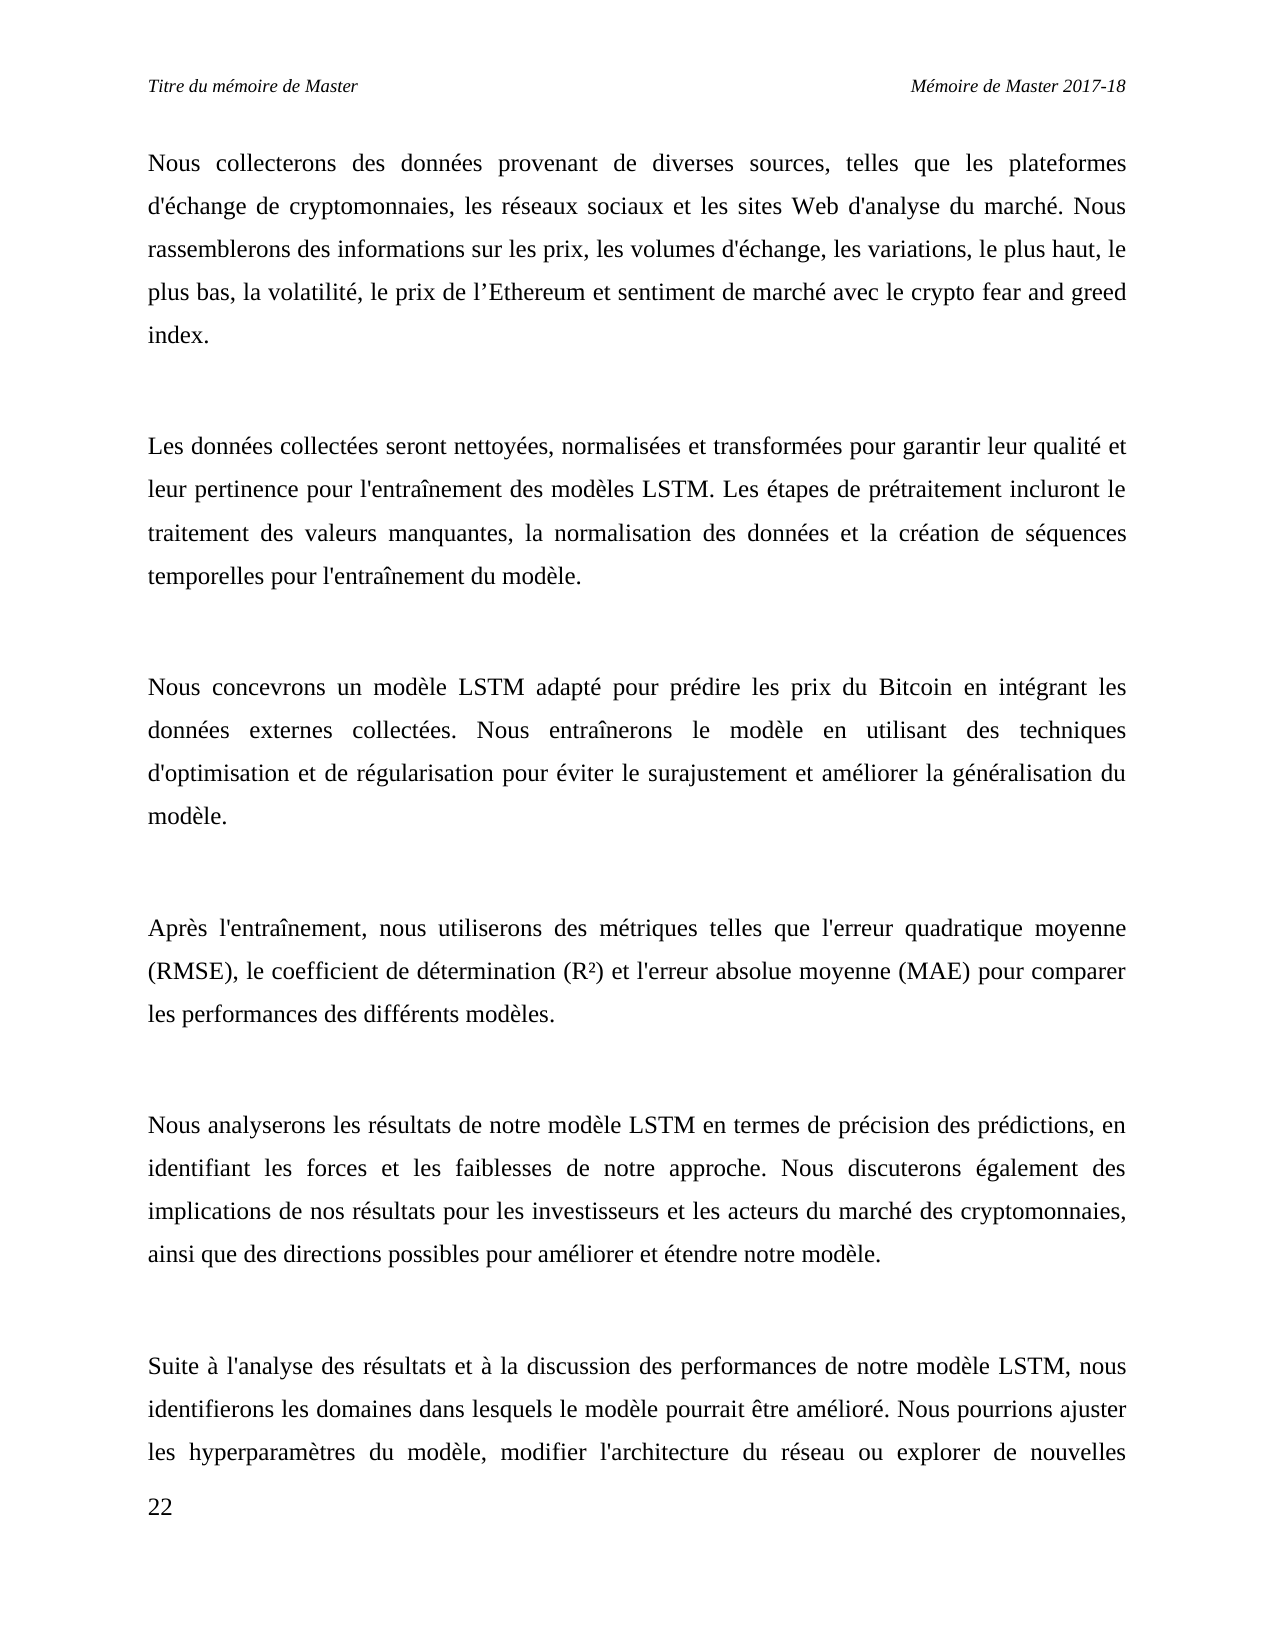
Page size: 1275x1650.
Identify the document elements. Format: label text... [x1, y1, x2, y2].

text Nous collecterons des données provenant de diverses sources, telles que les plateformes d'échange de cryptomonnaies, les réseaux sociaux et les sites Web d'analyse du marché. Nous rassemblerons des informations sur les prix, les volumes d'échange, les variations, le plus haut, le plus bas, la volatilité, le prix de l’Ethereum et sentiment de marché avec le crypto fear and greed index. [148, 148, 1127, 349]
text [148, 1351, 1127, 1466]
text Les données collectées seront nettoyées, normalisées et transformées pour garantir leur qualité et leur pertinence pour l'entraînement des modèles LSTM. Les étapes de prétraitement incluront le traitement des valeurs manquantes, la normalisation des données et la création de séquences temporelles pour l'entraînement du modèle. [148, 431, 1127, 589]
text Nous concevrons un modèle LSTM adapté pour prédire les prix du Bitcoin en intégrant les données externes collectées. Nous entraînerons le modèle en utilisant des techniques d'optimisation et de régularisation pour éviter le surajustement et améliorer la généralisation du modèle. [148, 672, 1127, 830]
text Après l'entraînement, nous utiliserons des métriques telles que l'erreur quadratique moyenne (RMSE), le coefficient de détermination (R²) et l'erreur absolue moyenne (MAE) pour comparer les performances des différents modèles. [148, 913, 1127, 1028]
text Nous analyserons les résultats de notre modèle LSTM en termes de précision des prédictions, en identifiant les forces et les faiblesses de notre approche. Nous discuterons également des implications de nos résultats pour les investisseurs et les acteurs du marché des cryptomonnaies, ainsi que des directions possibles pour améliorer et étendre notre modèle. [148, 1110, 1127, 1268]
